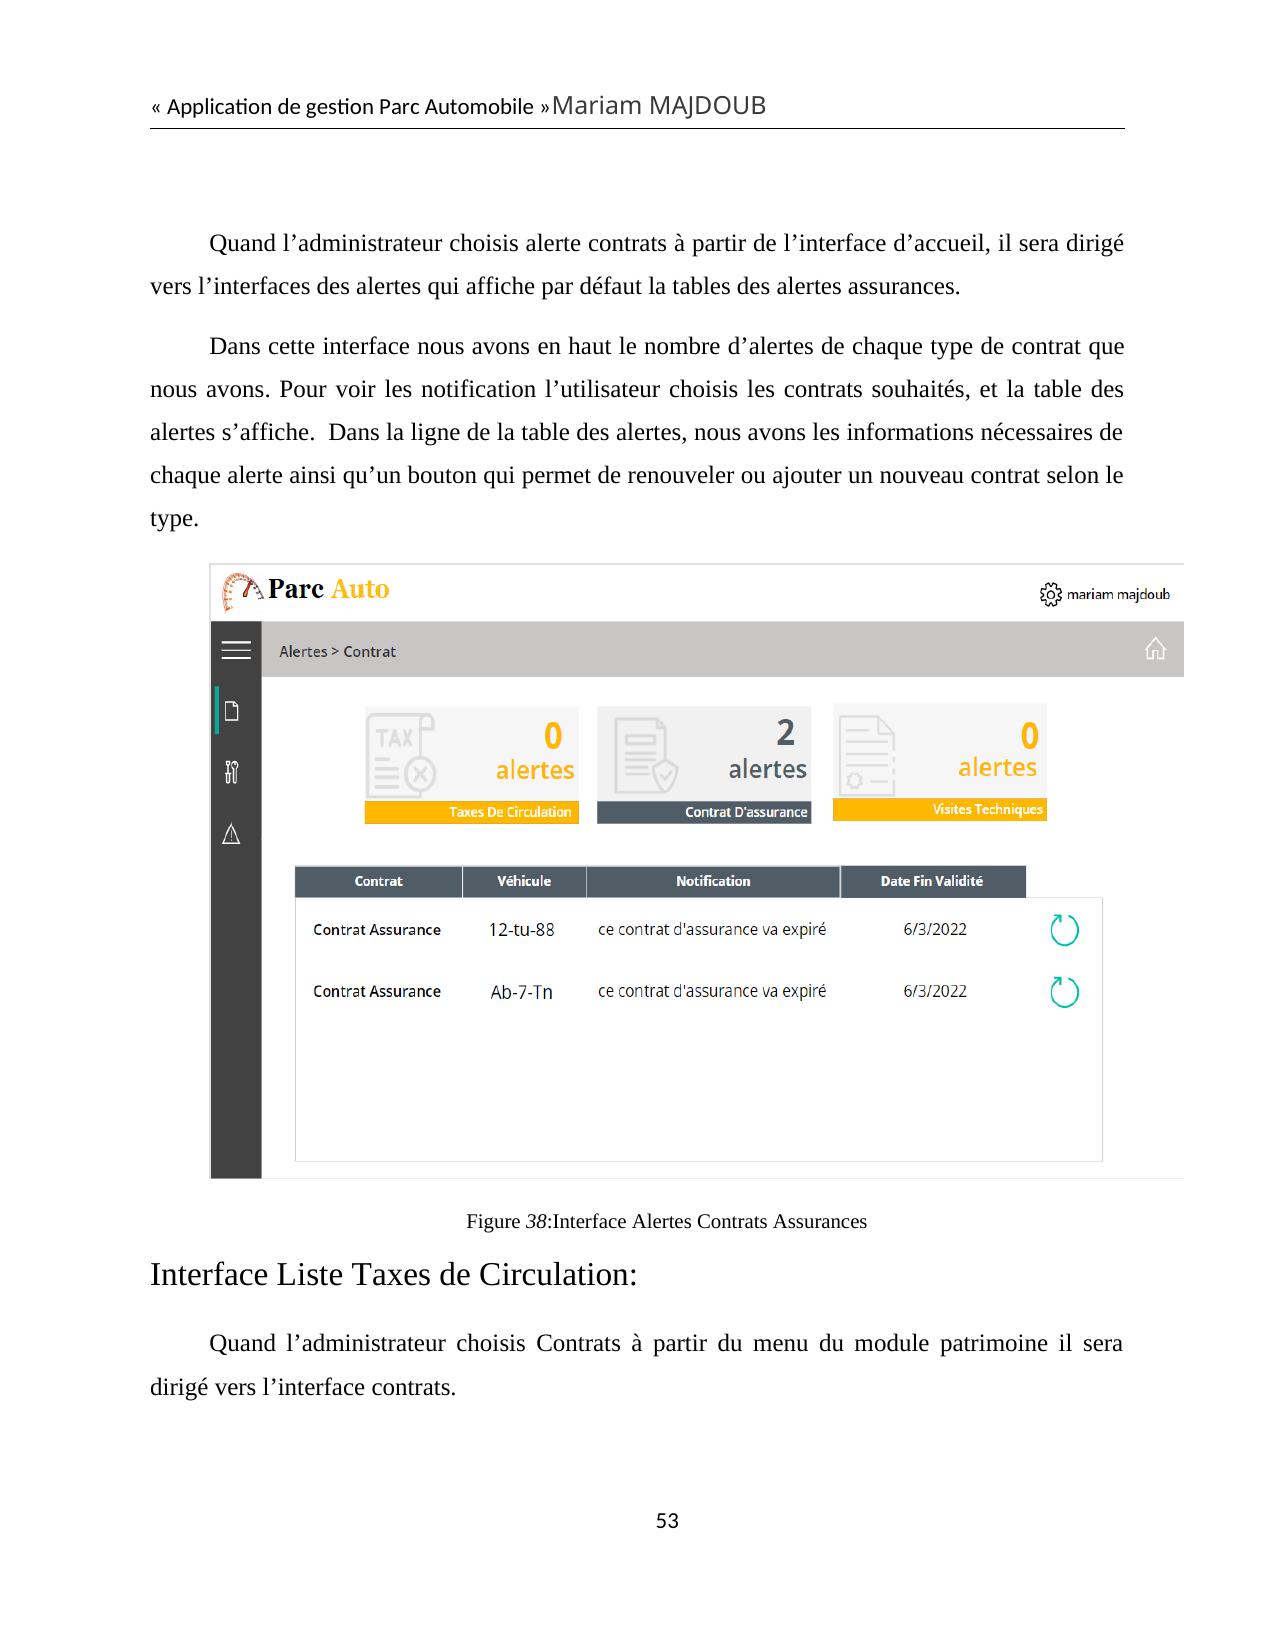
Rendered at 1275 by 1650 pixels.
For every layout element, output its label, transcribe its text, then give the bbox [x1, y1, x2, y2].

text Quand l’administrateur choisis Contrats à partir du menu du module patrimoine il sera dirigé vers l’interface contrats. [150, 1328, 1125, 1400]
picture [209, 563, 1184, 1179]
text Figure 38:Interface Alertes Contrats Assurances [150, 1209, 1125, 1233]
text Quand l’administrateur choisis alerte contrats à partir de l’interface d’accueil, il sera dirigé vers l’interfaces des alertes qui affiche par défaut la tables des alertes assurances. [150, 228, 1125, 300]
text Dans cette interface nous avons en haut le nombre d’alertes de chaque type de contrat que nous avons. Pour voir les notification l’utilisateur choisis les contrats souhaités, et la table des alertes s’affiche. Dans la ligne de la table des alertes, nous avons les informations nécessaires de chaque alerte ainsi qu’un bouton qui permet de renouveler ou ajouter un nouveau contrat selon le type. [150, 331, 1125, 532]
text Interface Liste Taxes de Circulation: [150, 1254, 1125, 1293]
